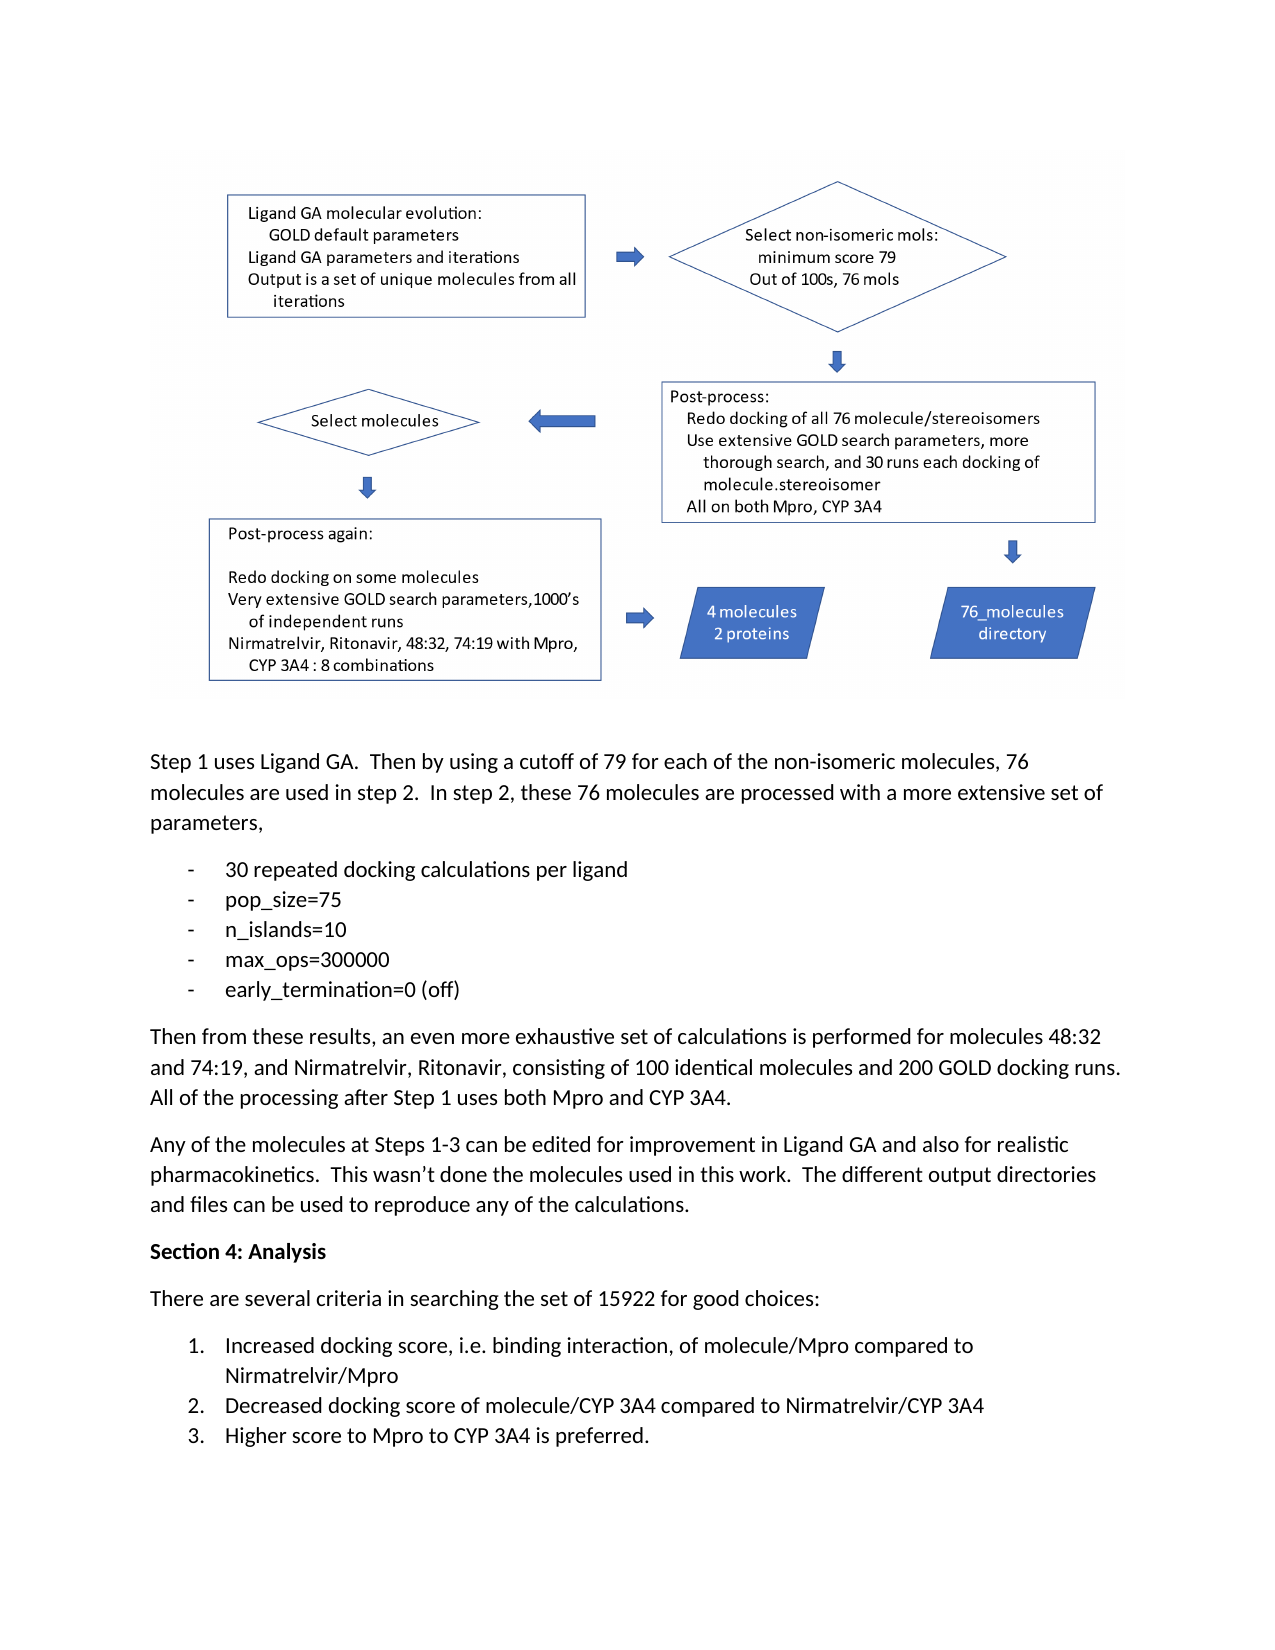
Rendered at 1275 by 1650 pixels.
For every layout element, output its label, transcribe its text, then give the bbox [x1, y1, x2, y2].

text There are several criteria in searching the set of 15922 for good choices: [150, 1284, 1125, 1312]
picture [150, 150, 1125, 699]
text Section 4: Analysis [150, 1237, 1125, 1265]
text Any of the molecules at Steps 1-3 can be edited for improvement in Ligand GA and also for realistic pharmacokinetics. This wasn’t done the molecules used in this work. The different output directories and files can be used to reproduce any of the calculations. [150, 1130, 1125, 1218]
list Higher score to Mpro to CYP 3A4 is preferred. [187, 1421, 1125, 1449]
list 30 repeated docking calculations per ligand [187, 855, 1125, 883]
list Decreased docking score of molecule/CYP 3A4 compared to Nirmatrelvir/CYP 3A4 [187, 1391, 1125, 1419]
list n_islands=10 [187, 915, 1125, 943]
list max_ops=300000 [187, 945, 1125, 973]
list Increased docking score, i.e. binding interaction, of molecule/Mpro compared to Nirmatrelvir/Mpro [187, 1331, 1125, 1389]
text Step 1 uses Ligand GA. Then by using a cutoff of 79 for each of the non-isomeric molecules, 76 molecules are used in step 2. In step 2, these 76 molecules are processed with a more extensive set of parameters, [150, 747, 1125, 836]
text Then from these results, an even more exhaustive set of calculations is performed for molecules 48:32 and 74:19, and Nirmatrelvir, Ritonavir, consisting of 100 identical molecules and 200 GOLD docking runs. All of the processing after Step 1 uses both Mpro and CYP 3A4. [150, 1022, 1125, 1111]
list pop_size=75 [187, 885, 1125, 913]
list early_termination=0 (off) [187, 976, 1125, 1004]
